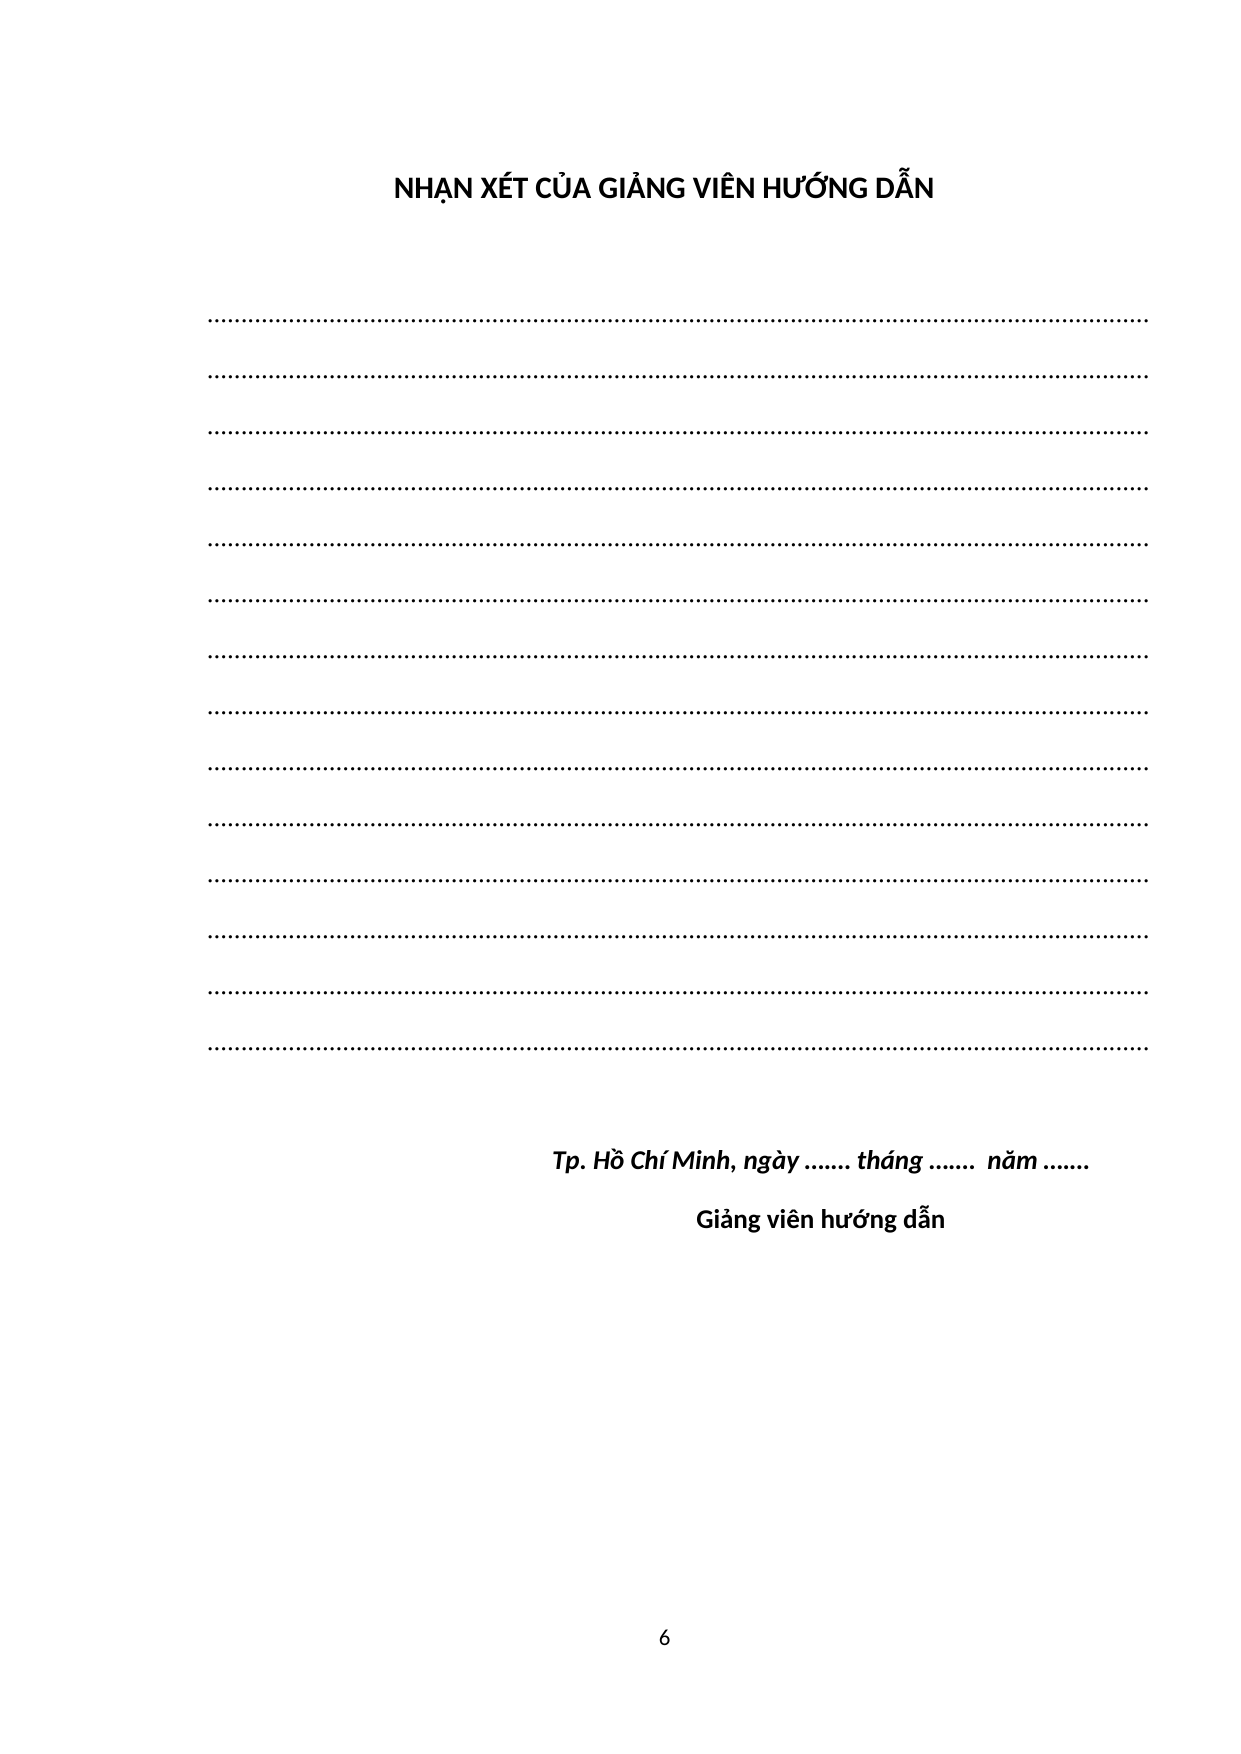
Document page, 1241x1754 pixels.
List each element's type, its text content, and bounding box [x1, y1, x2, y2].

table_header Tp. Hồ Chí Minh, ngày ….… tháng ….… năm ….… Giảng viên hướng dẫn [479, 1085, 1163, 1565]
text NHẬN XÉT CỦA GIẢNG VIÊN HƯỚNG DẪN [207, 168, 1122, 206]
